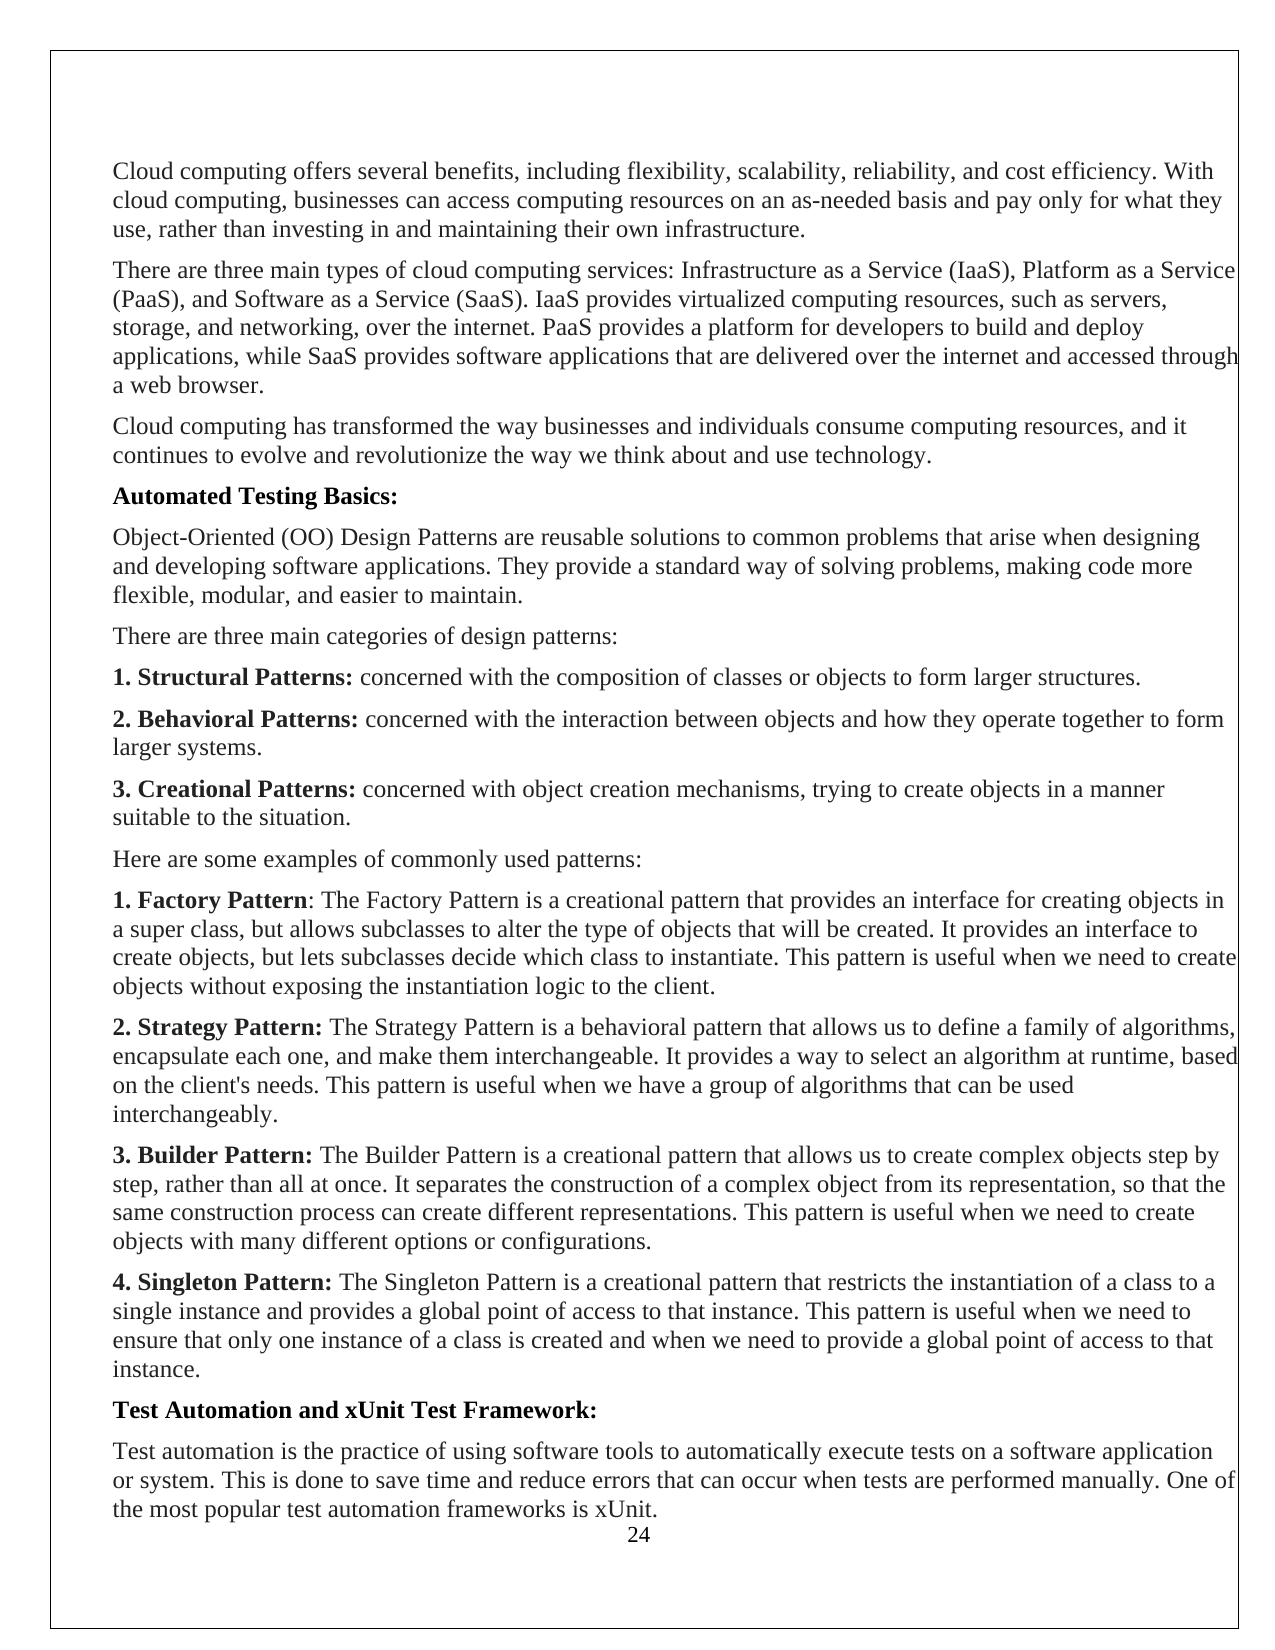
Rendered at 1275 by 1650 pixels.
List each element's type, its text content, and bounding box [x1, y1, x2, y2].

text Automated Testing Basics: [112, 481, 1238, 510]
text 1. Factory Pattern: The Factory Pattern is a creational pattern that provides an interface for creating objects in a super class, but allows subclasses to alter the type of objects that will be created. It provides an interface to create objects, but lets subclasses decide which class to instantiate. This pattern is useful when we need to create objects without exposing the instantiation logic to the client. [112, 885, 1238, 1000]
text There are three main types of cloud computing services: Infrastructure as a Service (IaaS), Platform as a Service (PaaS), and Software as a Service (SaaS). IaaS provides virtualized computing resources, such as servers, storage, and networking, over the internet. PaaS provides a platform for developers to build and deploy applications, while SaaS provides software applications that are delivered over the internet and accessed through a web browser. [112, 255, 1238, 399]
text Object-Oriented (OO) Design Patterns are reusable solutions to common problems that arise when designing and developing software applications. They provide a standard way of solving problems, making code more flexible, modular, and easier to maintain. [112, 522, 1238, 609]
text Cloud computing offers several benefits, including flexibility, scalability, reliability, and cost efficiency. With cloud computing, businesses can access computing resources on an as-needed basis and pay only for what they use, rather than investing in and maintaining their own infrastructure. [112, 156, 1238, 242]
text 1. Structural Patterns: concerned with the composition of classes or objects to form larger structures. [112, 662, 1238, 691]
text 3. Builder Pattern: The Builder Pattern is a creational pattern that allows us to create complex objects step by step, rather than all at once. It separates the construction of a complex object from its representation, so that the same construction process can create different representations. This pattern is useful when we need to create objects with many different options or configurations. [112, 1140, 1238, 1255]
text 2. Behavioral Patterns: concerned with the interaction between objects and how they operate together to form larger systems. [112, 704, 1238, 761]
text Test automation is the practice of using software tools to automatically execute tests on a software application or system. This is done to save time and reduce errors that can occur when tests are performed manually. One of the most popular test automation frameworks is xUnit. [112, 1436, 1238, 1522]
text Cloud computing has transformed the way businesses and individuals consume computing resources, and it continues to evolve and revolutionize the way we think about and use technology. [112, 411, 1238, 469]
text 3. Creational Patterns: concerned with object creation mechanisms, trying to create objects in a manner suitable to the situation. [112, 774, 1238, 831]
text 2. Strategy Pattern: The Strategy Pattern is a behavioral pattern that allows us to define a family of algorithms, encapsulate each one, and make them interchangeable. It provides a way to select an algorithm at runtime, based on the client's needs. This pattern is useful when we have a group of algorithms that can be used interchangeably. [112, 1012, 1238, 1127]
text Test Automation and xUnit Test Framework: [112, 1395, 1238, 1424]
text There are three main categories of design patterns: [112, 621, 1238, 650]
text 4. Singleton Pattern: The Singleton Pattern is a creational pattern that restricts the instantiation of a class to a single instance and provides a global point of access to that instance. This pattern is useful when we need to ensure that only one instance of a class is created and when we need to provide a global point of access to that instance. [112, 1267, 1238, 1382]
text Here are some examples of commonly used patterns: [112, 844, 1238, 872]
